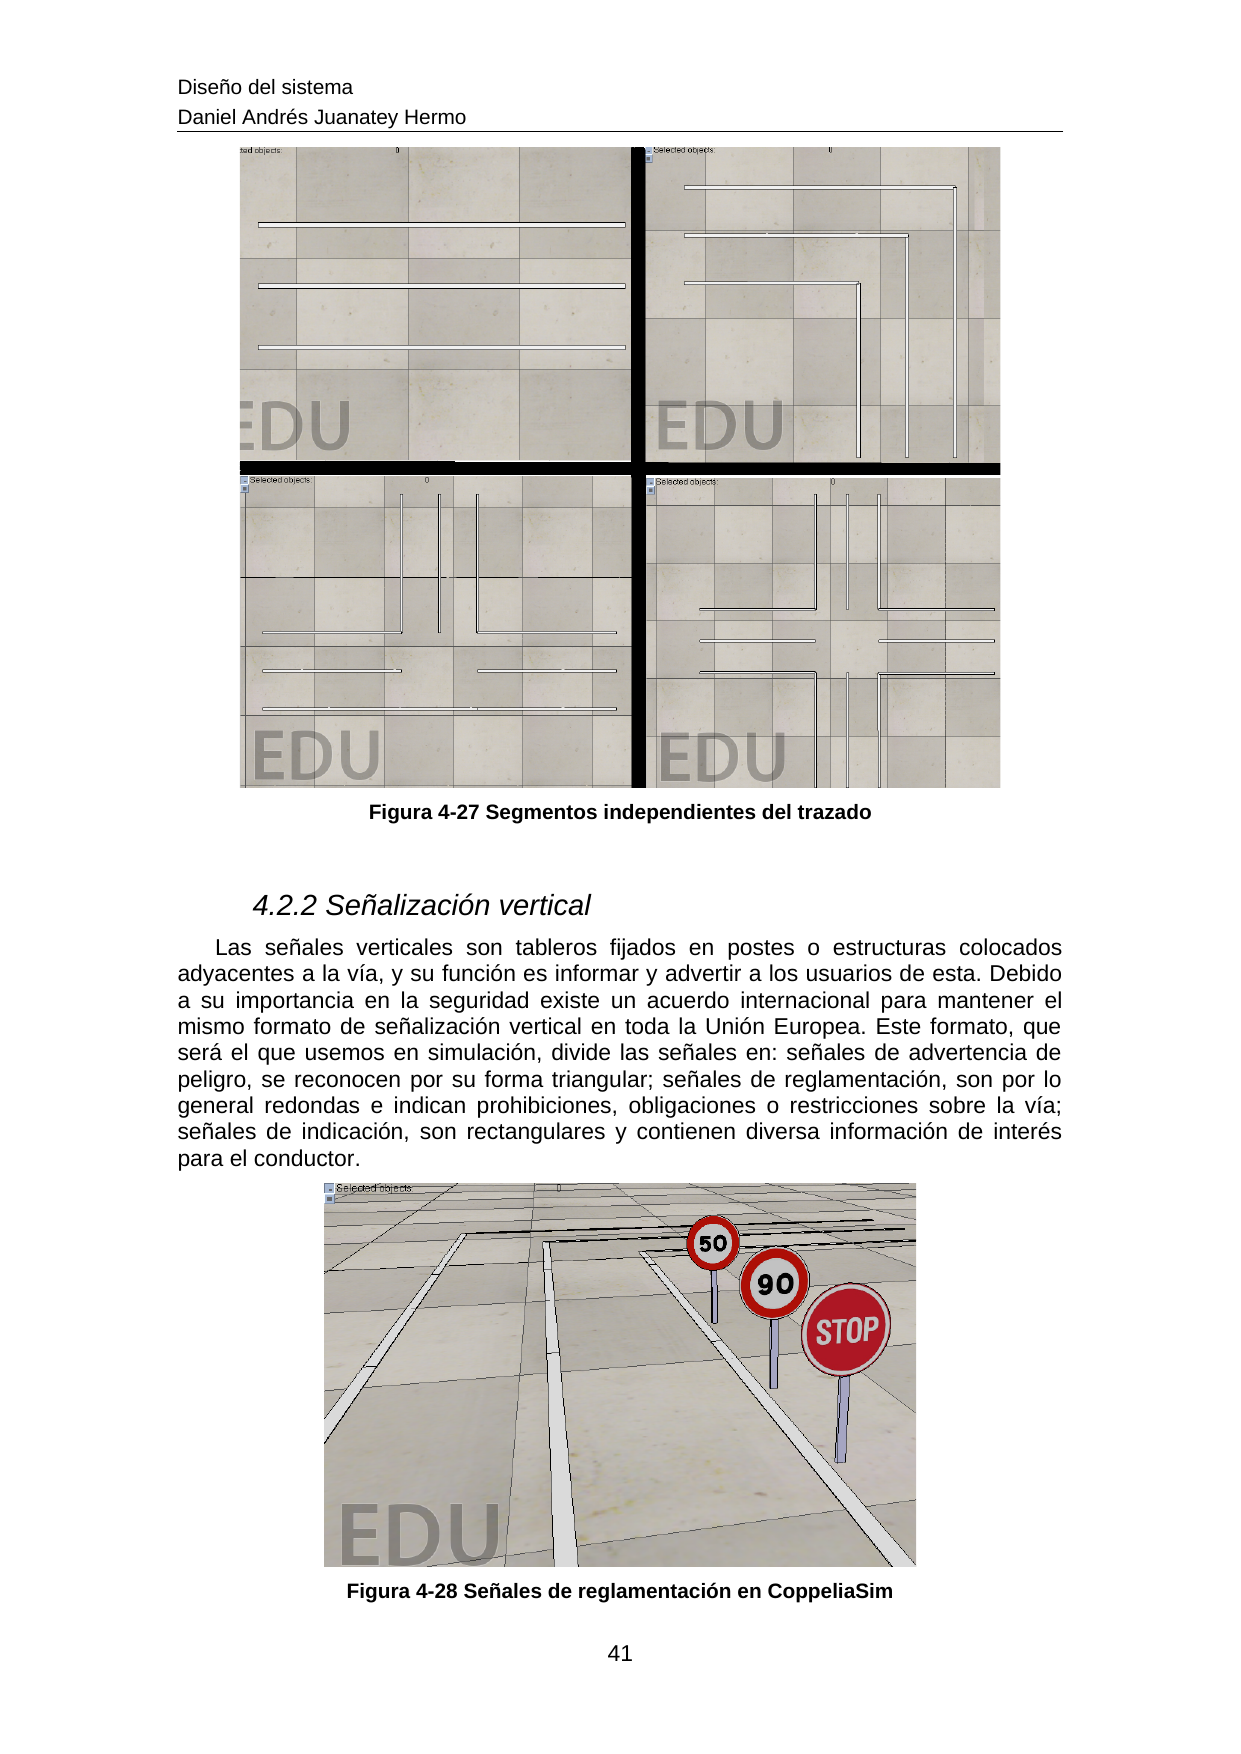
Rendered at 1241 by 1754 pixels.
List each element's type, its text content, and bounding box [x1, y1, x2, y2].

picture [324, 1183, 917, 1567]
text Las señales verticales son tableros fijados en postes o estructuras colocados adyacentes a la vía, y su función es informar y advertir a los usuarios de esta. Debido a su importancia en la seguridad existe un acuerdo internacional para mantener el mismo formato de señalización vertical en toda la Unión Europea. Este formato, que será el que usemos en simulación, divide las señales en: señales de advertencia de peligro, se reconocen por su forma triangular; señales de reglamentación, son por lo general redondas e indican prohibiciones, obligaciones o restricciones sobre la vía; señales de indicación, son rectangulares y contienen diversa información de interés para el conductor. [177, 934, 1063, 1171]
picture [239, 147, 1001, 788]
subtitle Señalización vertical [252, 888, 1063, 921]
